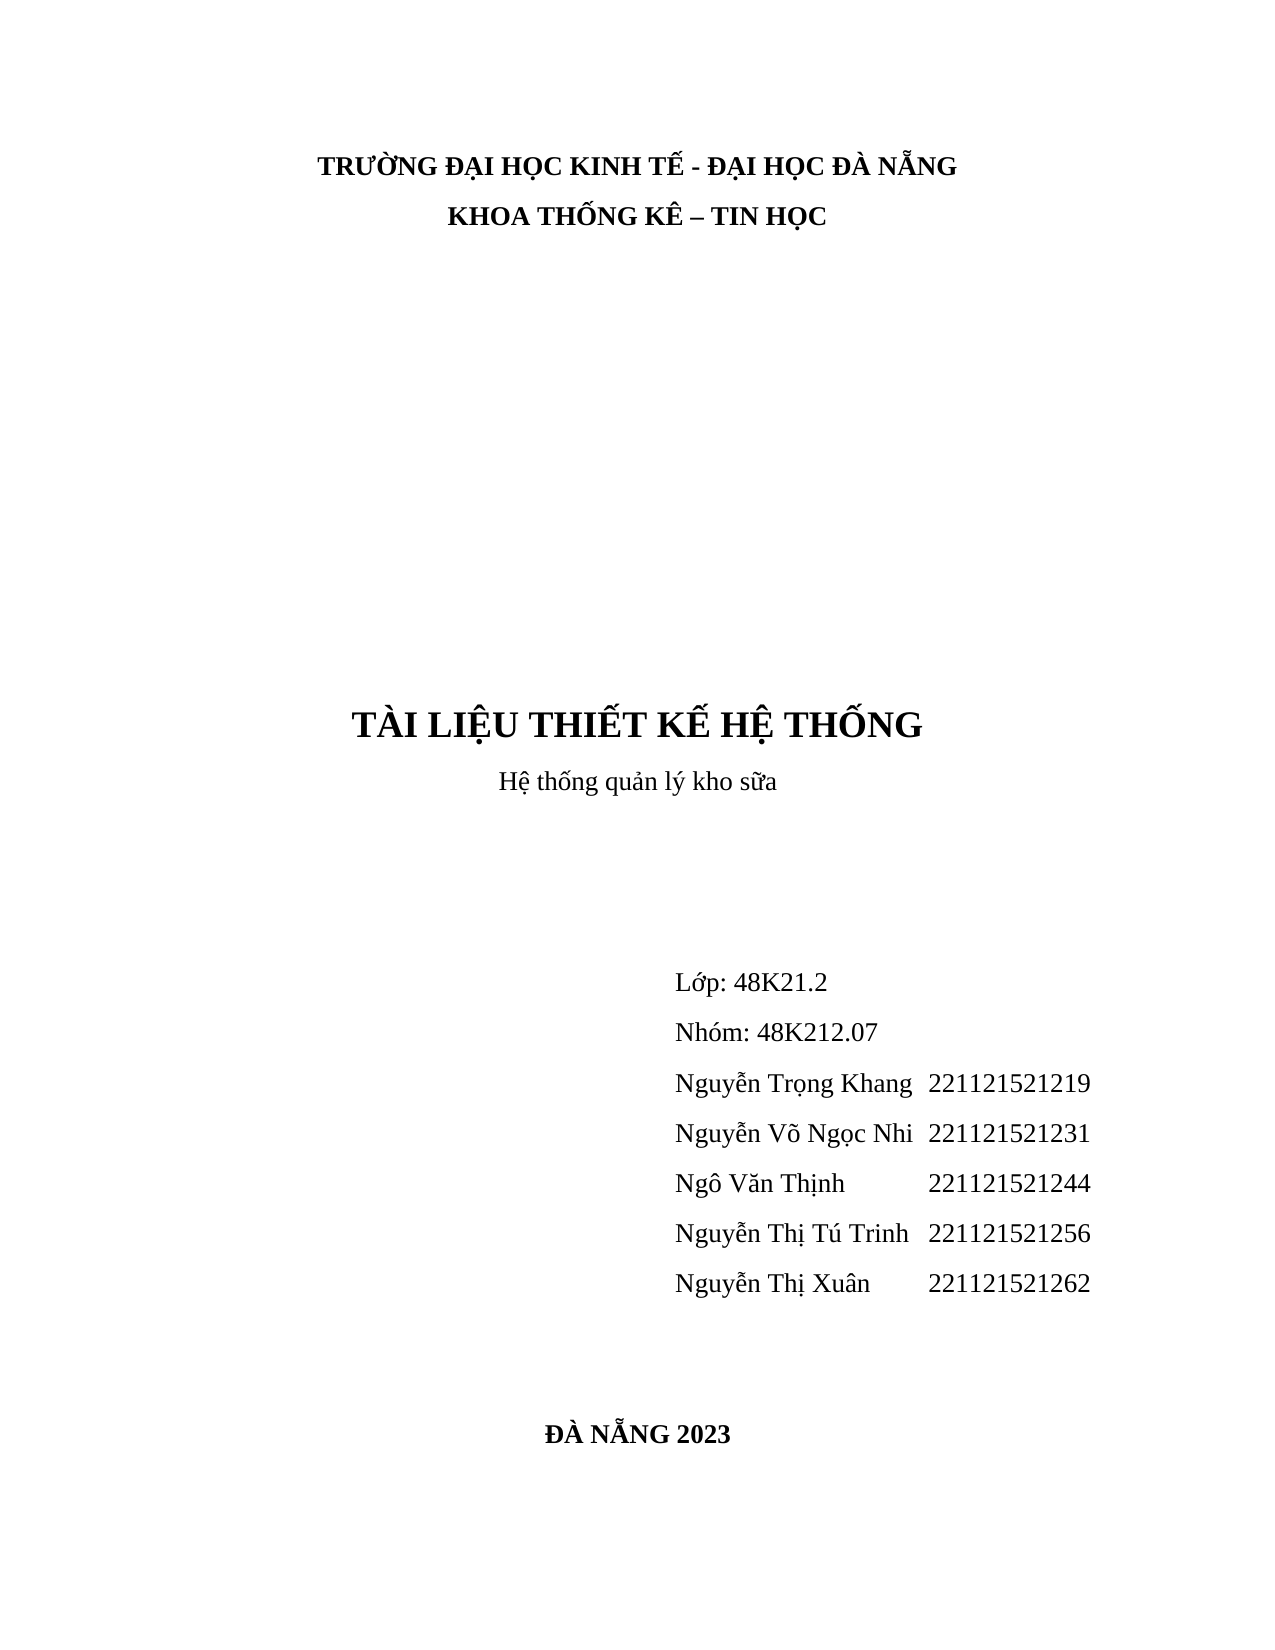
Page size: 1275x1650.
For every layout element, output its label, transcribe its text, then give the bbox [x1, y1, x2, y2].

text TÀI LIỆU THIẾT KẾ HỆ THỐNG [150, 702, 1125, 745]
text Nguyễn Võ Ngọc Nhi 221121521231 [150, 1117, 1125, 1148]
text Nhóm: 48K212.07 [150, 1017, 1125, 1048]
text ĐÀ NẴNG 2023 [150, 1418, 1125, 1449]
text Nguyễn Trọng Khang 221121521219 [150, 1067, 1125, 1098]
text KHOA THỐNG KÊ – TIN HỌC [150, 200, 1125, 231]
text Hệ thống quản lý kho sữa [150, 766, 1125, 797]
text TRƯỜNG ĐẠI HỌC KINH TẾ - ĐẠI HỌC ĐÀ NẴNG [150, 150, 1125, 181]
text Ngô Văn Thịnh 221121521244 [150, 1167, 1125, 1198]
text Nguyễn Thị Xuân 221121521262 [150, 1268, 1125, 1299]
text Nguyễn Thị Tú Trinh 221121521256 [150, 1217, 1125, 1248]
text Lớp: 48K21.2 [150, 966, 1125, 997]
